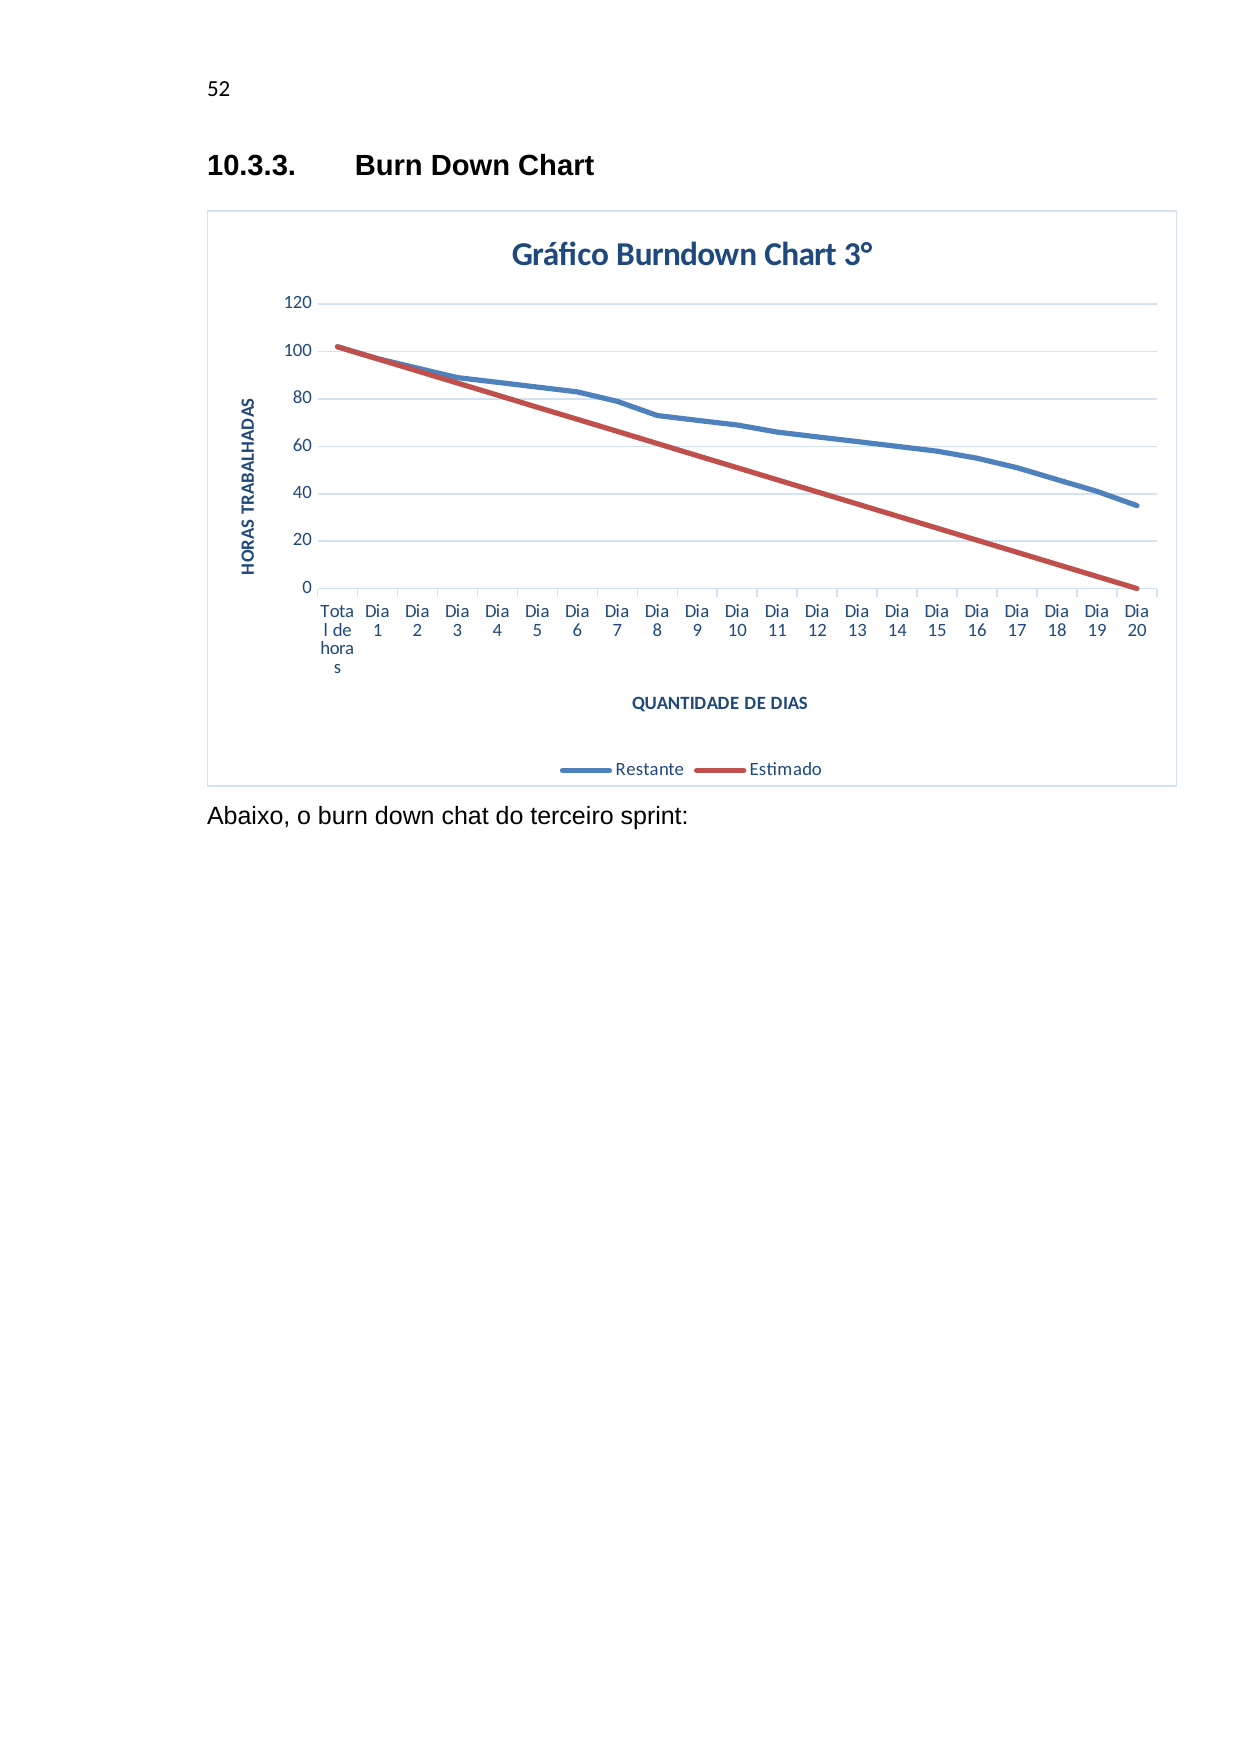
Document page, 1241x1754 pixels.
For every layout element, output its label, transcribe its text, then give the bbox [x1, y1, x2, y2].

subtitle Burn Down Chart [207, 148, 1063, 181]
text Abaixo, o burn down chat do terceiro sprint: [207, 787, 1063, 830]
